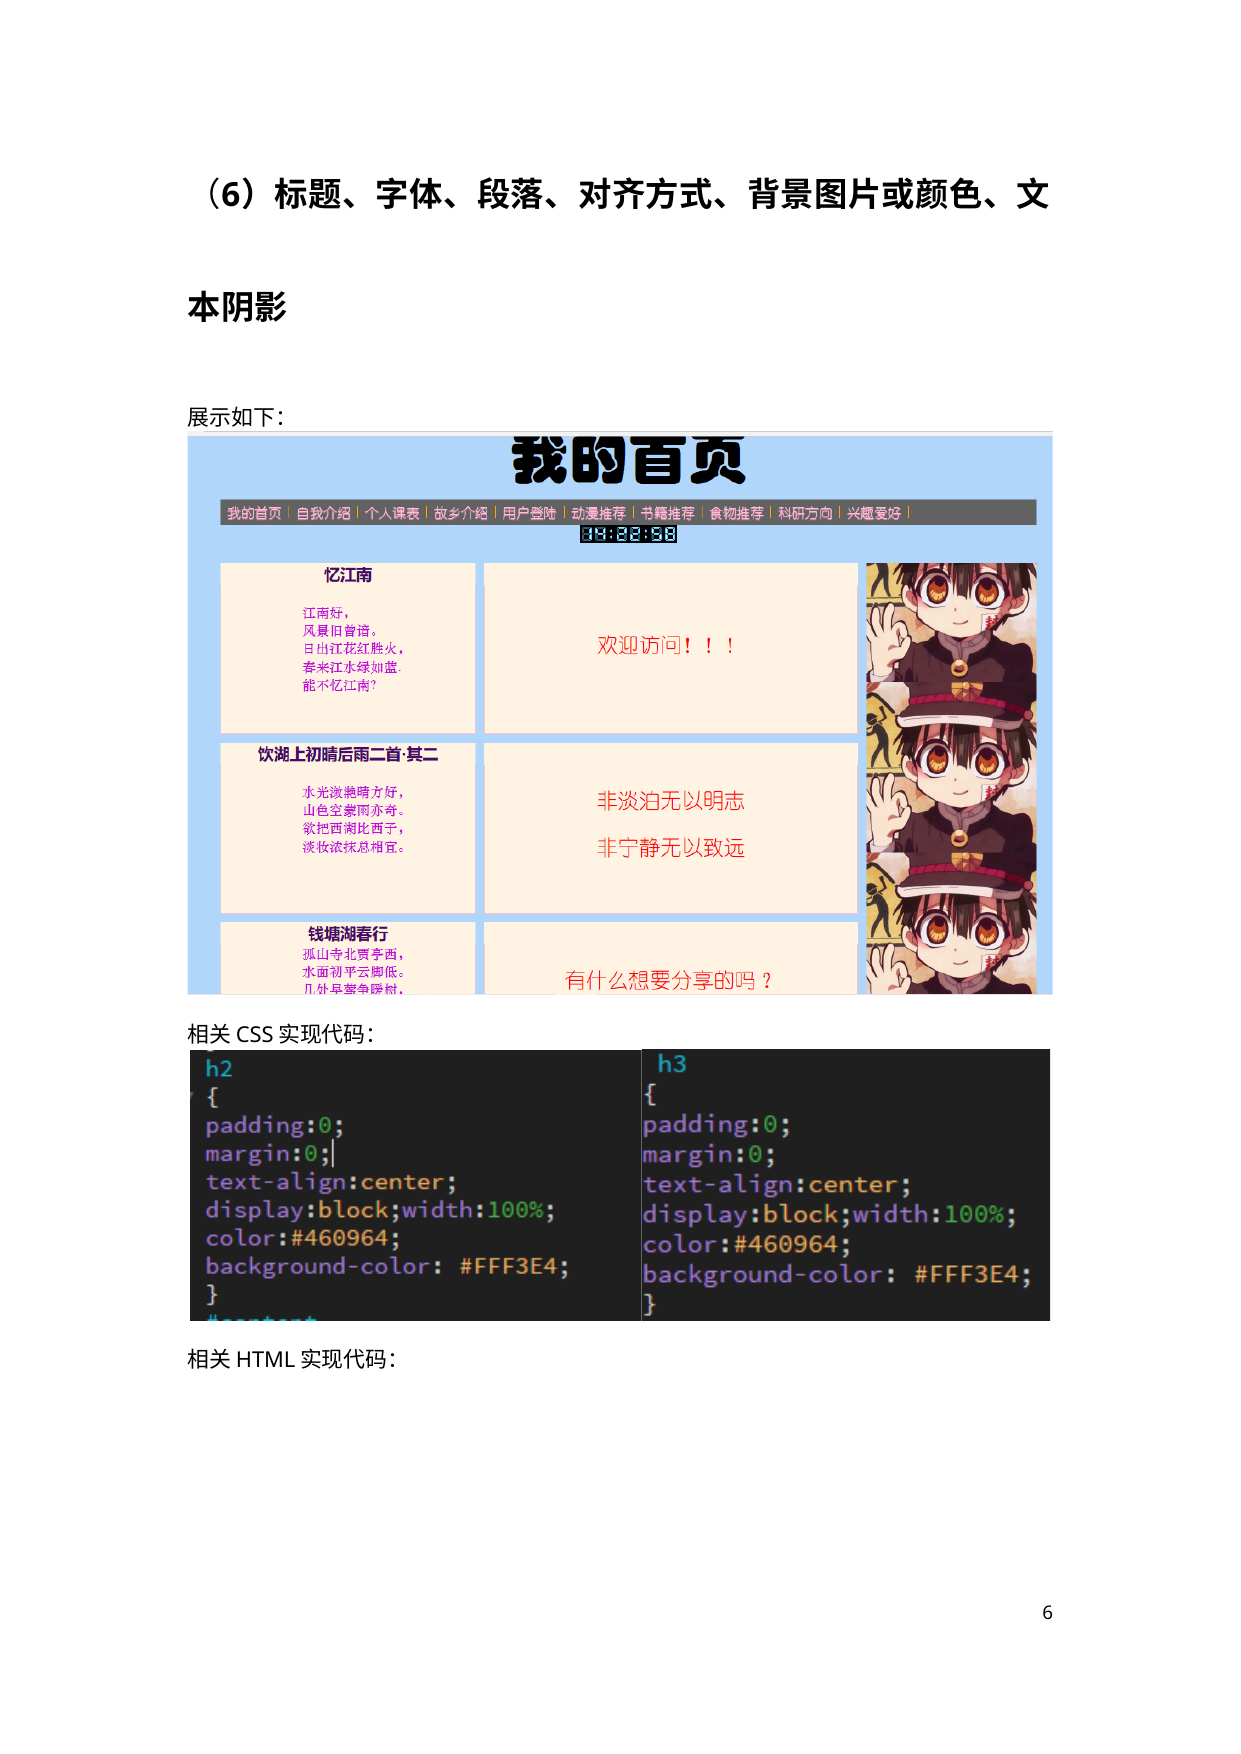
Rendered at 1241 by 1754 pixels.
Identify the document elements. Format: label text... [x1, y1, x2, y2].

text 展示如下： [187, 399, 1053, 431]
text 相关HTML实现代码： [187, 1342, 1053, 1374]
text 相关CSS实现代码： [187, 1017, 1053, 1049]
picture [187, 431, 1053, 995]
picture [190, 1049, 1050, 1321]
subtitle （6）标题、字体、段落、对齐方式、背景图片或颜色、文本阴影 [187, 160, 1053, 337]
